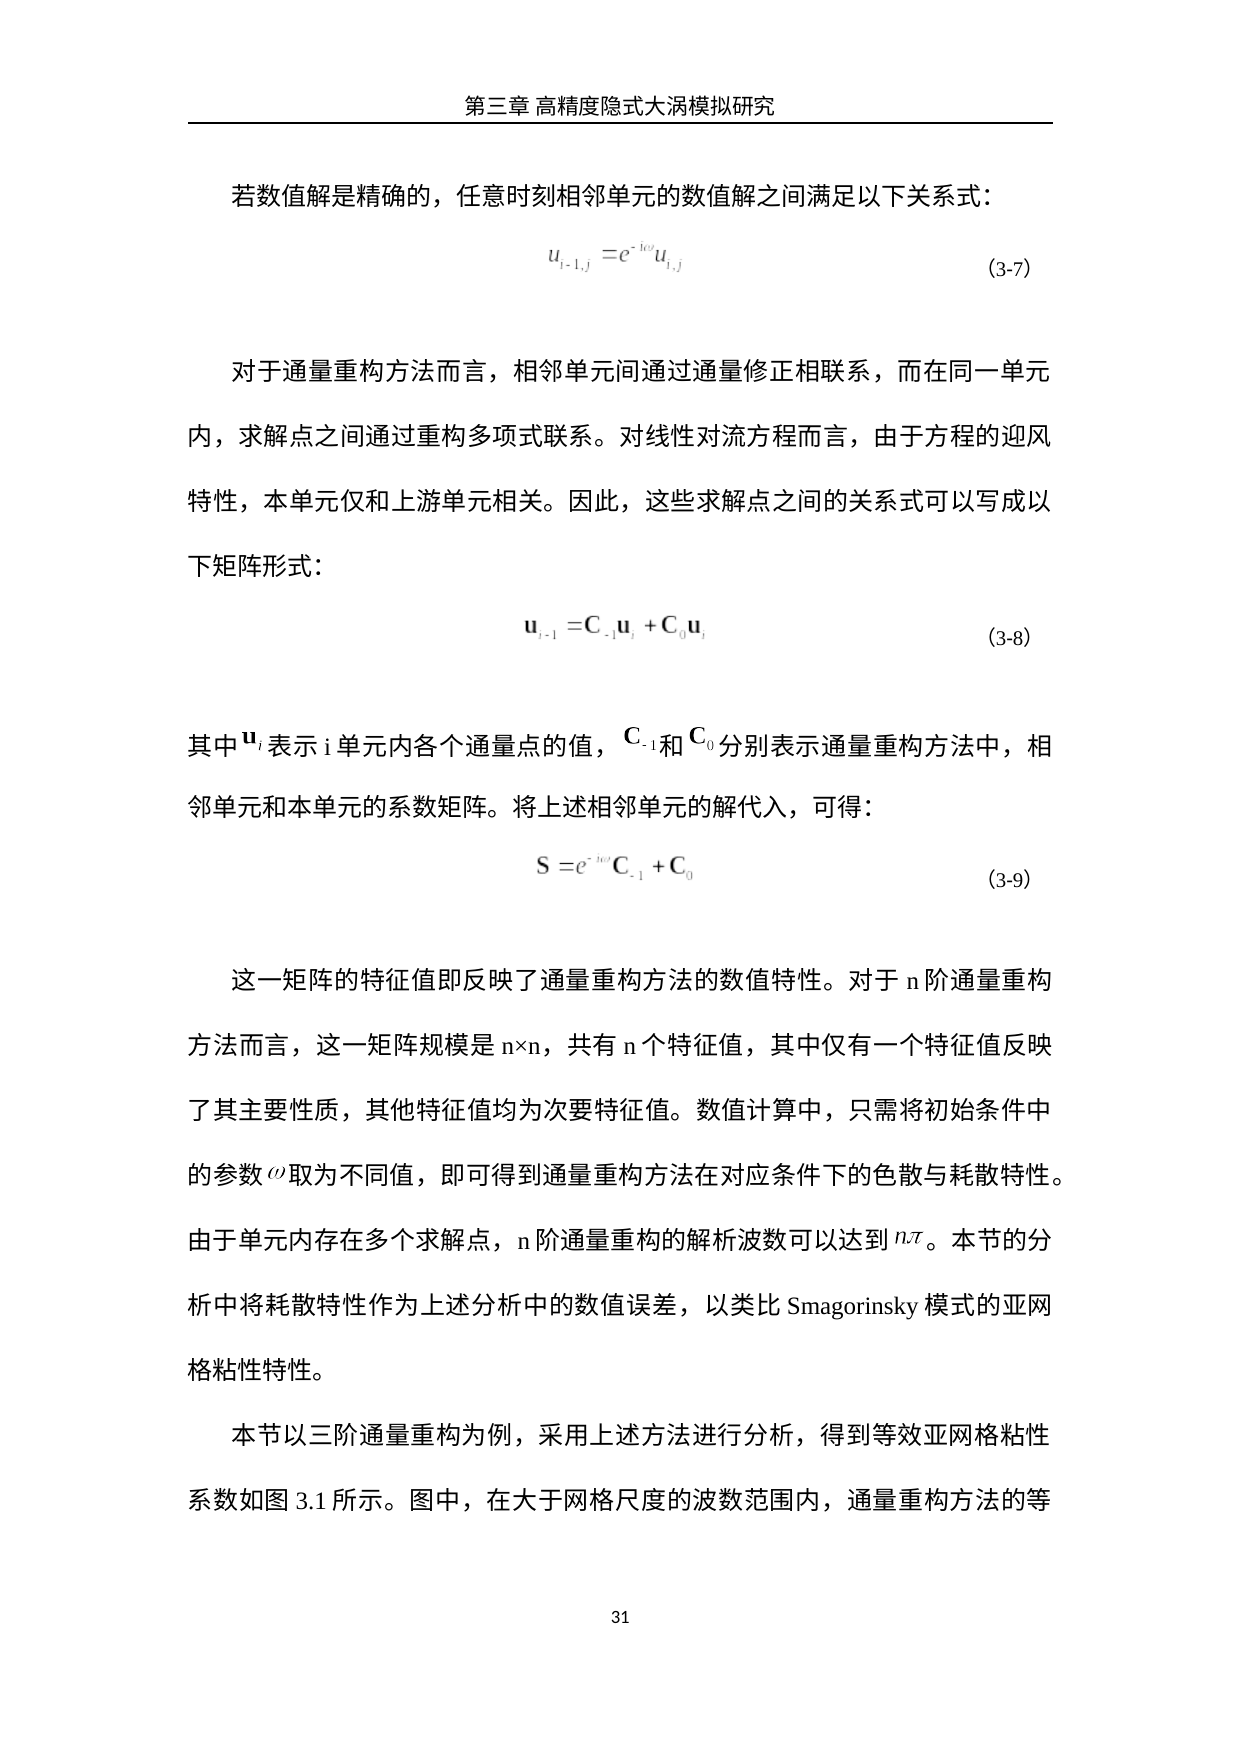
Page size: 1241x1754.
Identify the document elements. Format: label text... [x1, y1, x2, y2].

text 若数值解是精确的，任意时刻相邻单元的数值解之间满足以下关系式： [187, 162, 1053, 227]
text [187, 1401, 1053, 1531]
text 对于通量重构方法而言，相邻单元间通过通量修正相联系，而在同一单元内，求解点之间通过重构多项式联系。对线性对流方程而言，由于方程的迎风特性，本单元仅和上游单元相关。因此，这些求解点之间的关系式可以写成以下矩阵形式： [187, 337, 1053, 597]
text 其中表示i单元内各个通量点的值，和分别表示通量重构方法中，相邻单元和本单元的系数矩阵。将上述相邻单元的解代入，可得： [187, 708, 1053, 838]
text 这一矩阵的特征值即反映了通量重构方法的数值特性。对于n阶通量重构方法而言，这一矩阵规模是n×n，共有n个特征值，其中仅有一个特征值反映了其主要性质，其他特征值均为次要特征值。数值计算中，只需将初始条件中的参数取为不同值，即可得到通量重构方法在对应条件下的色散与耗散特性。由于单元内存在多个求解点，n阶通量重构的解析波数可以达到。本节的分析中将耗散特性作为上述分析中的数值误差，以类比Smagorinsky模式的亚网格粘性特性。 [187, 946, 1053, 1401]
text （3-8） [187, 597, 1053, 662]
text （3-9） [187, 838, 1053, 903]
text （3-7） [187, 227, 1053, 292]
